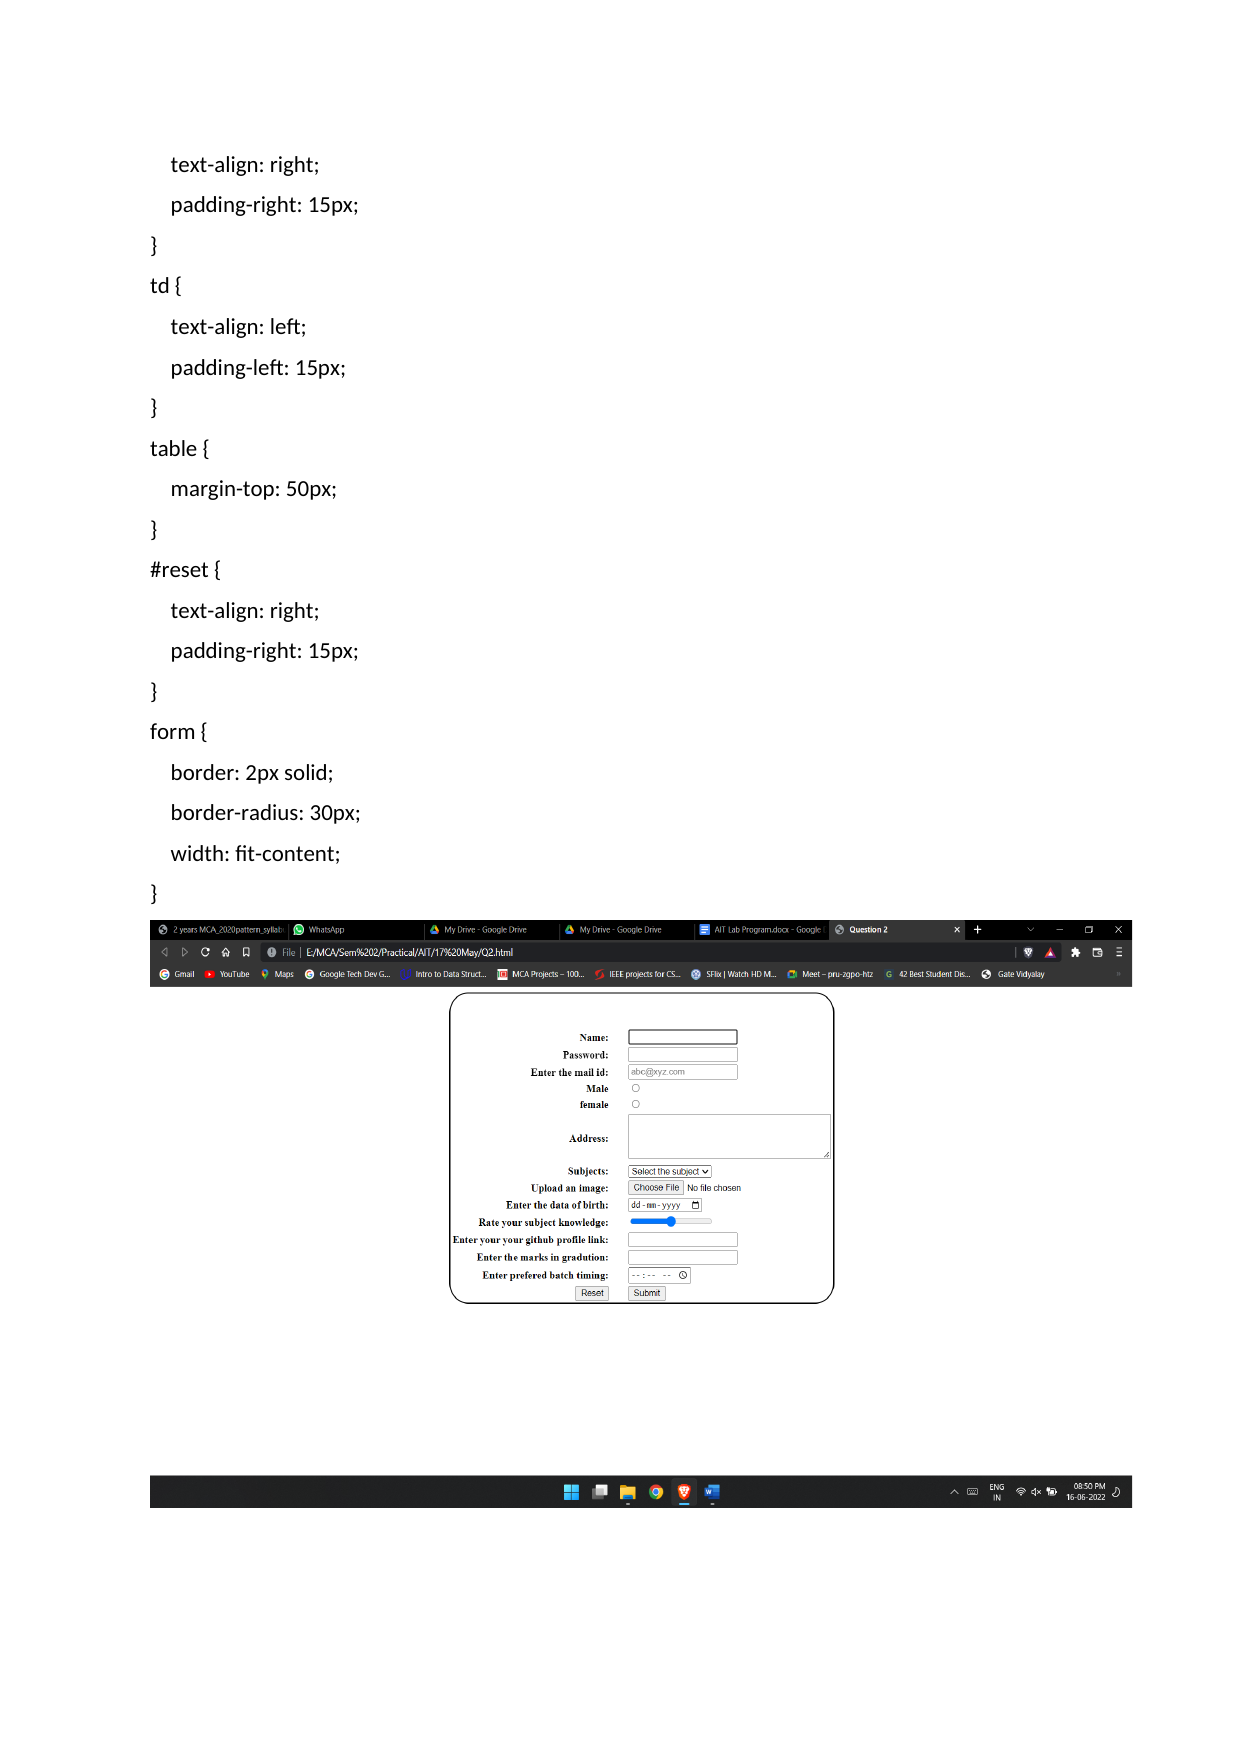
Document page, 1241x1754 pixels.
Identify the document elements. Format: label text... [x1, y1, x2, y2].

text width: fit-content; [150, 839, 1090, 867]
text margin-top: 50px; [150, 474, 1090, 502]
text } [150, 879, 1090, 907]
text } [150, 677, 1090, 705]
text border: 2px solid; [150, 758, 1090, 786]
text form { [150, 717, 1090, 745]
text } [150, 515, 1090, 543]
text td { [150, 272, 1090, 299]
text table { [150, 434, 1090, 462]
text text-align: right; [150, 596, 1090, 624]
text text-align: right; [150, 150, 1090, 178]
text text-align: left; [150, 312, 1090, 340]
text } [150, 393, 1090, 421]
text border-radius: 30px; [150, 798, 1090, 826]
text } [150, 231, 1090, 259]
text #reset { [150, 555, 1090, 583]
text padding-right: 15px; [150, 191, 1090, 218]
text padding-right: 15px; [150, 636, 1090, 664]
picture [150, 920, 1133, 1508]
text padding-left: 15px; [150, 353, 1090, 381]
